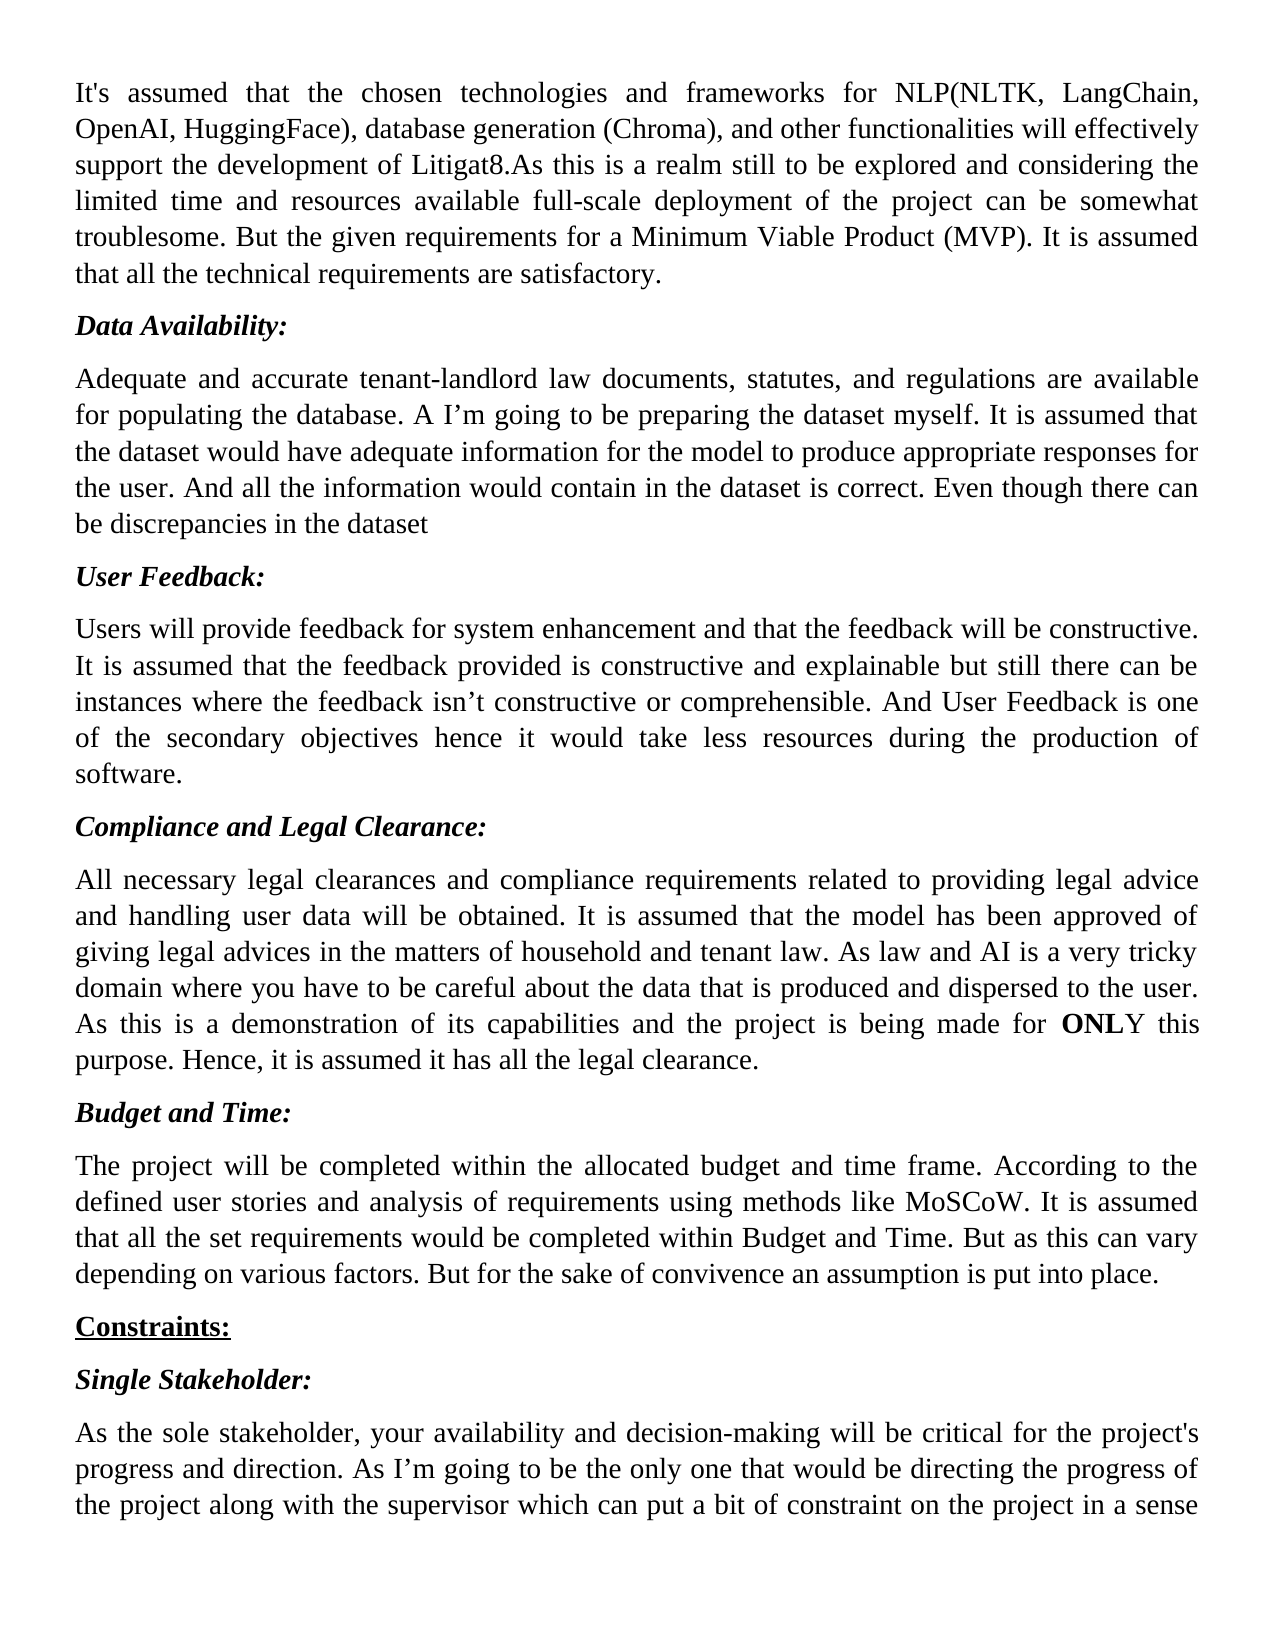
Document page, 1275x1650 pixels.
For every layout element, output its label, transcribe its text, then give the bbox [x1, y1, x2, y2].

text Budget and Time: [75, 1095, 1200, 1129]
text Compliance and Legal Clearance: [75, 809, 1200, 842]
text All necessary legal clearances and compliance requirements related to providing legal advice and handling user data will be obtained. It is assumed that the model has been approved of giving legal advices in the matters of household and tenant law. As law and AI is a very tricky domain where you have to be careful about the data that is produced and dispersed to the user. As this is a demonstration of its capabilities and the project is being made for ONLY this purpose. Hence, it is assumed it has all the legal clearance. [75, 862, 1200, 1076]
text User Feedback: [75, 559, 1200, 592]
text It's assumed that the chosen technologies and frameworks for NLP(NLTK, LangChain, OpenAI, HuggingFace), database generation (Chroma), and other functionalities will effectively support the development of Litigat8.As this is a realm still to be explored and considering the limited time and resources available full-scale deployment of the project can be somewhat troublesome. But the given requirements for a Minimum Viable Product (MVP). It is assumed that all the technical requirements are satisfactory. [75, 75, 1200, 289]
text Single Stakeholder: [75, 1362, 1200, 1396]
text Adequate and accurate tenant-landlord law documents, statutes, and regulations are available for populating the database. A I’m going to be preparing the dataset myself. It is assumed that the dataset would have adequate information for the model to produce appropriate responses for the user. And all the information would contain in the dataset is correct. Even though there can be discrepancies in the dataset [75, 361, 1200, 539]
text Constraints: [75, 1309, 1200, 1343]
text Data Availability: [75, 308, 1200, 342]
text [75, 1415, 1200, 1521]
text Users will provide feedback for system enhancement and that the feedback will be constructive. It is assumed that the feedback provided is constructive and explainable but still there can be instances where the feedback isn’t constructive or comprehensible. And User Feedback is one of the secondary objectives hence it would take less resources during the production of software. [75, 612, 1200, 790]
text The project will be completed within the allocated budget and time frame. According to the defined user stories and analysis of requirements using methods like MoSCoW. It is assumed that all the set requirements would be completed within Budget and Time. But as this can vary depending on various factors. But for the sake of convivence an assumption is put into place. [75, 1148, 1200, 1290]
